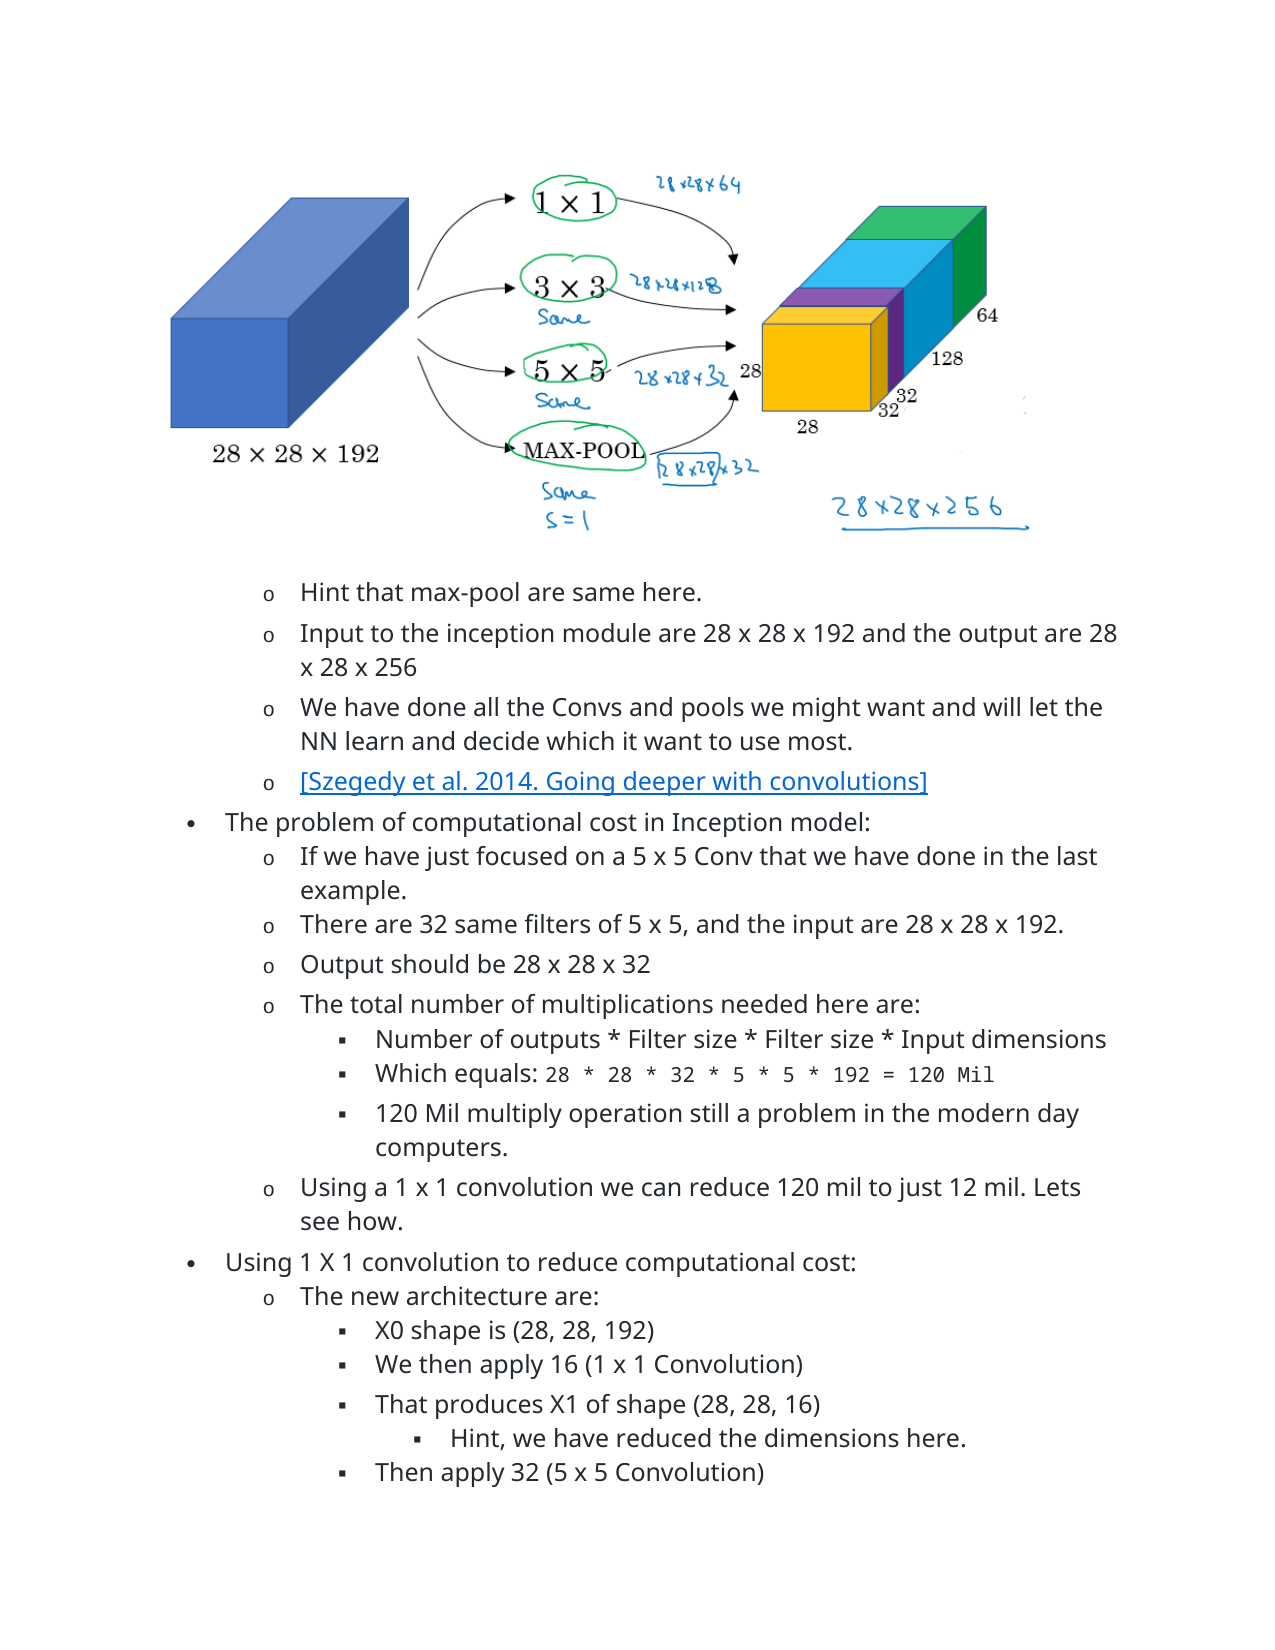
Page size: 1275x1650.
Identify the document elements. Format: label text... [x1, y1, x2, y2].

list The problem of computational cost in Inception model: [187, 804, 1125, 838]
list We have done all the Convs and pools we might want and will let the NN learn and decide which it want to use most. [262, 690, 1125, 758]
picture [150, 150, 1125, 546]
list The total number of multiplications needed here are: [262, 987, 1125, 1021]
list Input to the inception module are 28 x 28 x 192 and the output are 28 x 28 x 256 [262, 615, 1125, 683]
list Hint that max-pool are same here. [262, 575, 1125, 609]
list 120 Mil multiply operation still a problem in the modern day computers. [337, 1096, 1125, 1164]
list Which equals: 28 * 28 * 32 * 5 * 5 * 192 = 120 Mil [337, 1055, 1125, 1089]
list We then apply 16 (1 x 1 Convolution) [337, 1347, 1125, 1381]
list Hint, we have reduced the dimensions here. [412, 1421, 1125, 1455]
list If we have just focused on a 5 x 5 Conv that we have done in the last example. [262, 838, 1125, 907]
list Then apply 32 (5 x 5 Convolution) [337, 1455, 1125, 1489]
list There are 32 same filters of 5 x 5, and the input are 28 x 28 x 192. [262, 907, 1125, 941]
list The new architecture are: [262, 1278, 1125, 1312]
list Output should be 28 x 28 x 32 [262, 947, 1125, 981]
list [Szegedy et al. 2014. Going deeper with convolutions] [262, 764, 1125, 798]
list That produces X1 of shape (28, 28, 16) [337, 1387, 1125, 1421]
list Using a 1 x 1 convolution we can reduce 120 mil to just 12 mil. Lets see how. [262, 1170, 1125, 1238]
list X0 shape is (28, 28, 192) [337, 1312, 1125, 1347]
list Using 1 X 1 convolution to reduce computational cost: [187, 1244, 1125, 1278]
list Number of outputs * Filter size * Filter size * Input dimensions [337, 1021, 1125, 1055]
